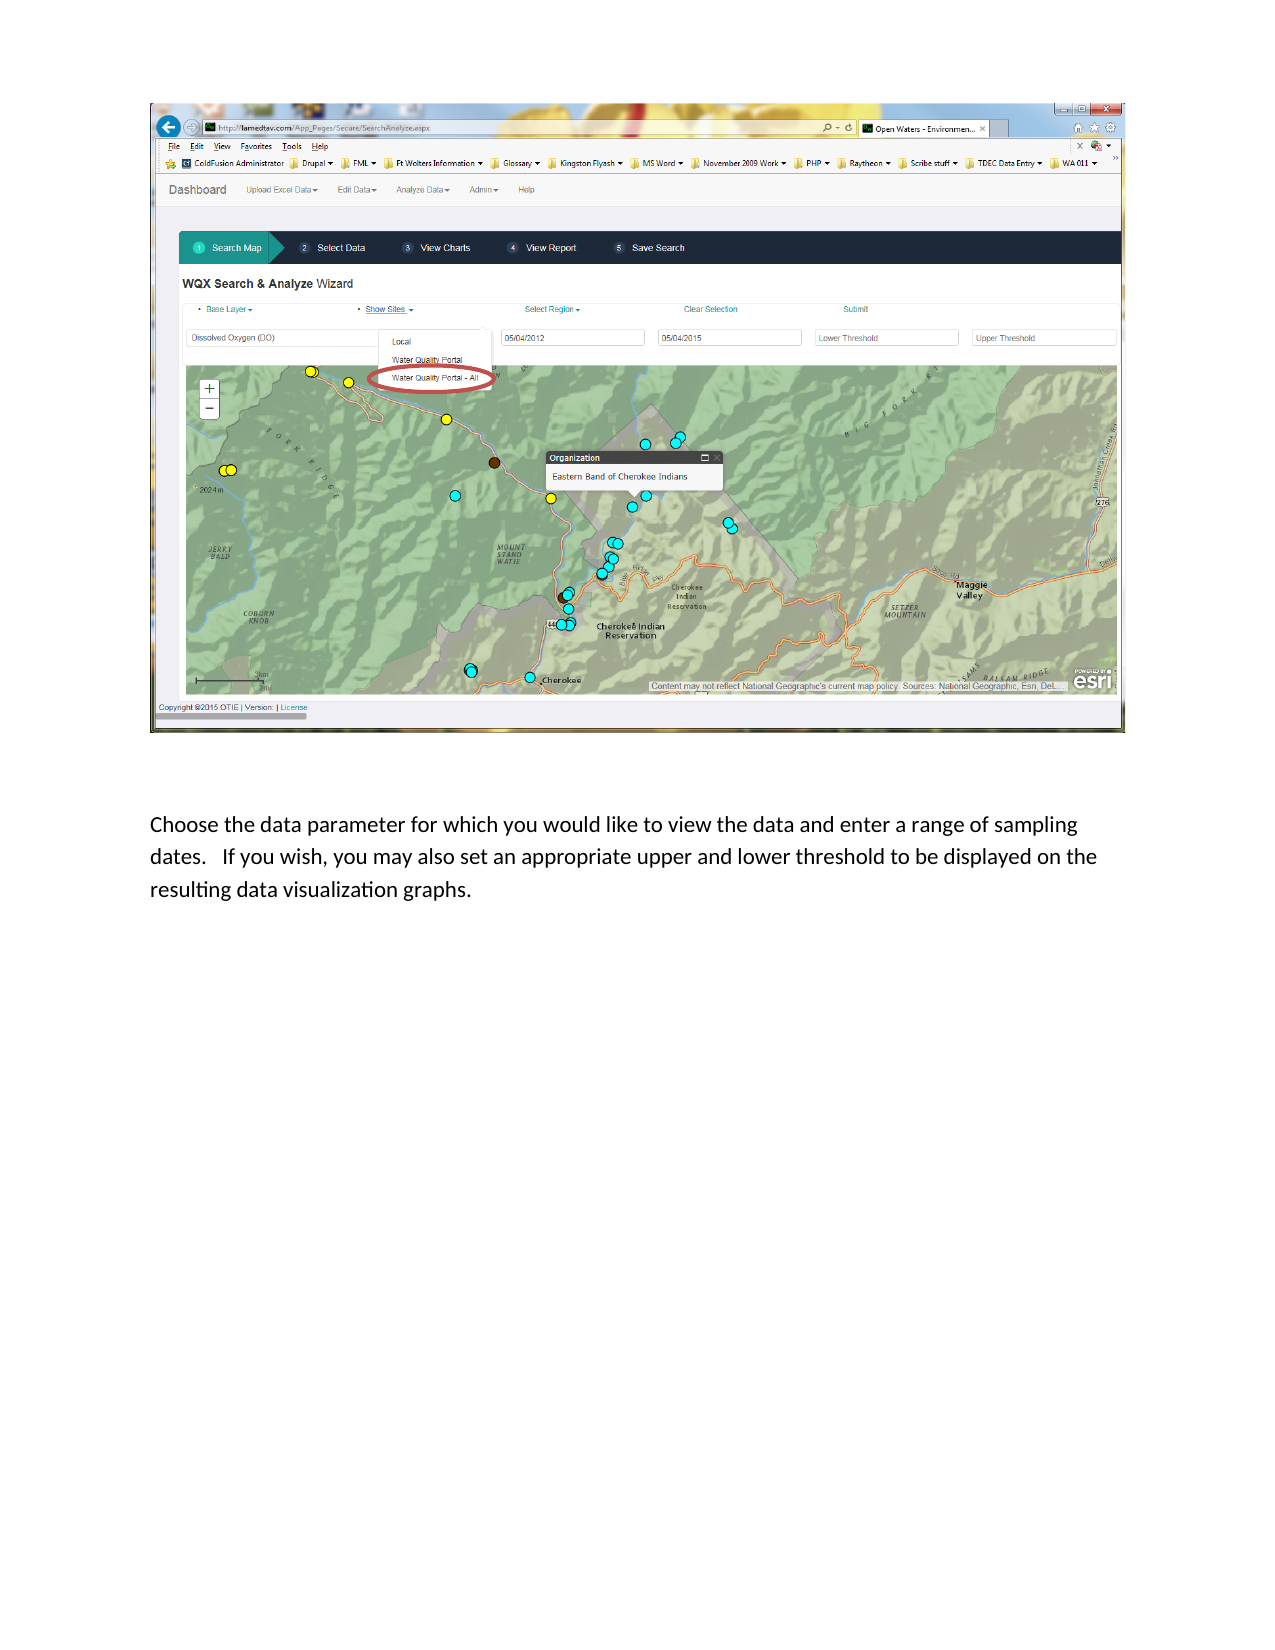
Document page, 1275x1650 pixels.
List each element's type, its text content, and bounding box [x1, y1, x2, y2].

text Choose the data parameter for which you would like to view the data and enter a range of sampling dates. If you wish, you may also set an appropriate upper and lower threshold to be displayed on the resulting data visualization graphs. [150, 810, 1125, 903]
picture [150, 103, 1125, 733]
